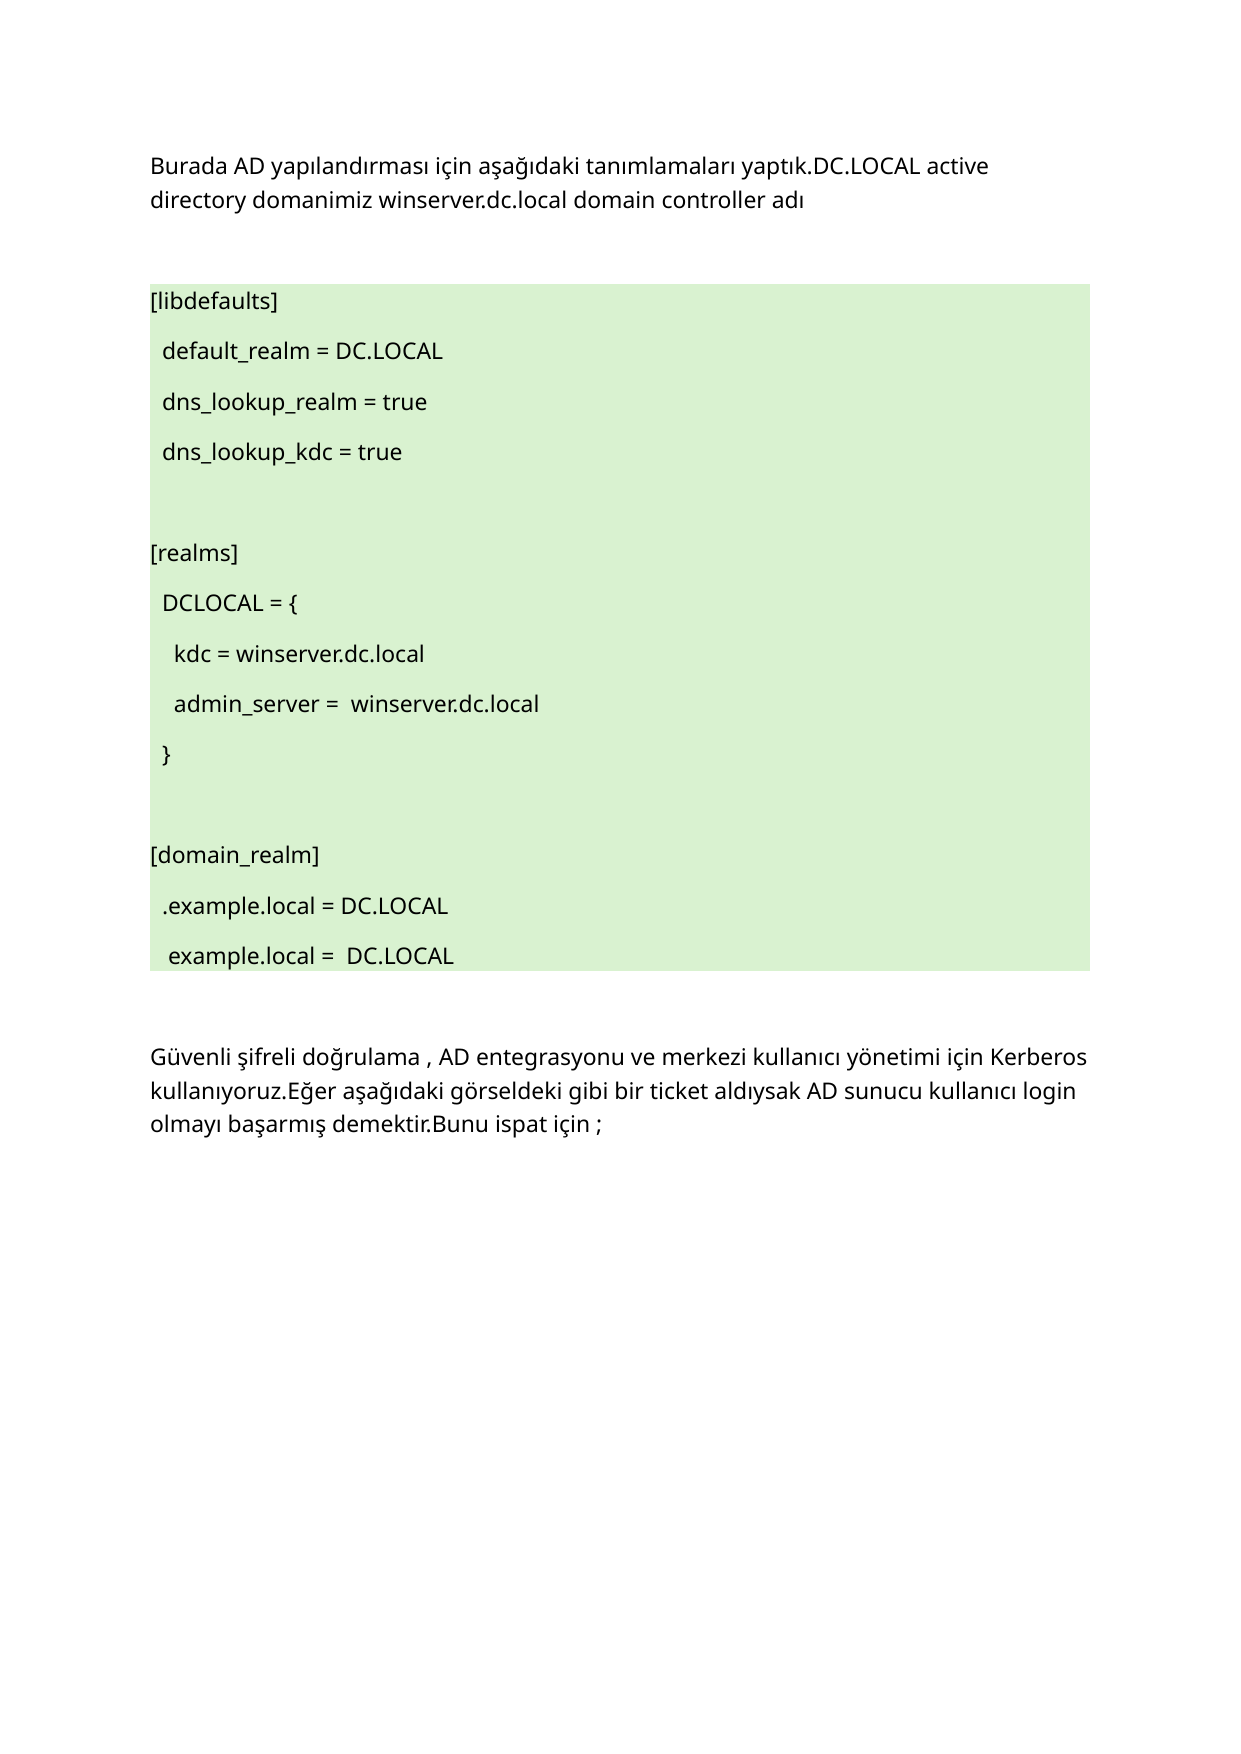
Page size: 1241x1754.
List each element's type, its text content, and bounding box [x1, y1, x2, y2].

text .example.local = DC.LOCAL [150, 889, 1090, 921]
text admin_server = winserver.dc.local [150, 688, 1090, 719]
text dns_lookup_kdc = true [150, 436, 1090, 467]
text default_realm = DC.LOCAL [150, 335, 1090, 366]
text } [150, 738, 1090, 769]
text Güvenli şifreli doğrulama , AD entegrasyonu ve merkezi kullanıcı yönetimi için Kerberos kullanıyoruz.Eğer aşağıdaki görseldeki gibi bir ticket aldıysak AD sunucu kullanıcı login olmayı başarmış demektir.Bunu ispat için ; [150, 1041, 1090, 1139]
text [domain_realm] [150, 839, 1090, 870]
text Burada AD yapılandırması için aşağıdaki tanımlamaları yaptık.DC.LOCAL active directory domanimiz winserver.dc.local domain controller adı [150, 150, 1090, 215]
text dns_lookup_realm = true [150, 385, 1090, 417]
text [libdefaults] [150, 284, 1090, 316]
text kdc = winserver.dc.local [150, 637, 1090, 669]
text example.local = DC.LOCAL [150, 940, 1090, 971]
text [realms] [150, 537, 1090, 568]
text DCLOCAL = { [150, 587, 1090, 618]
